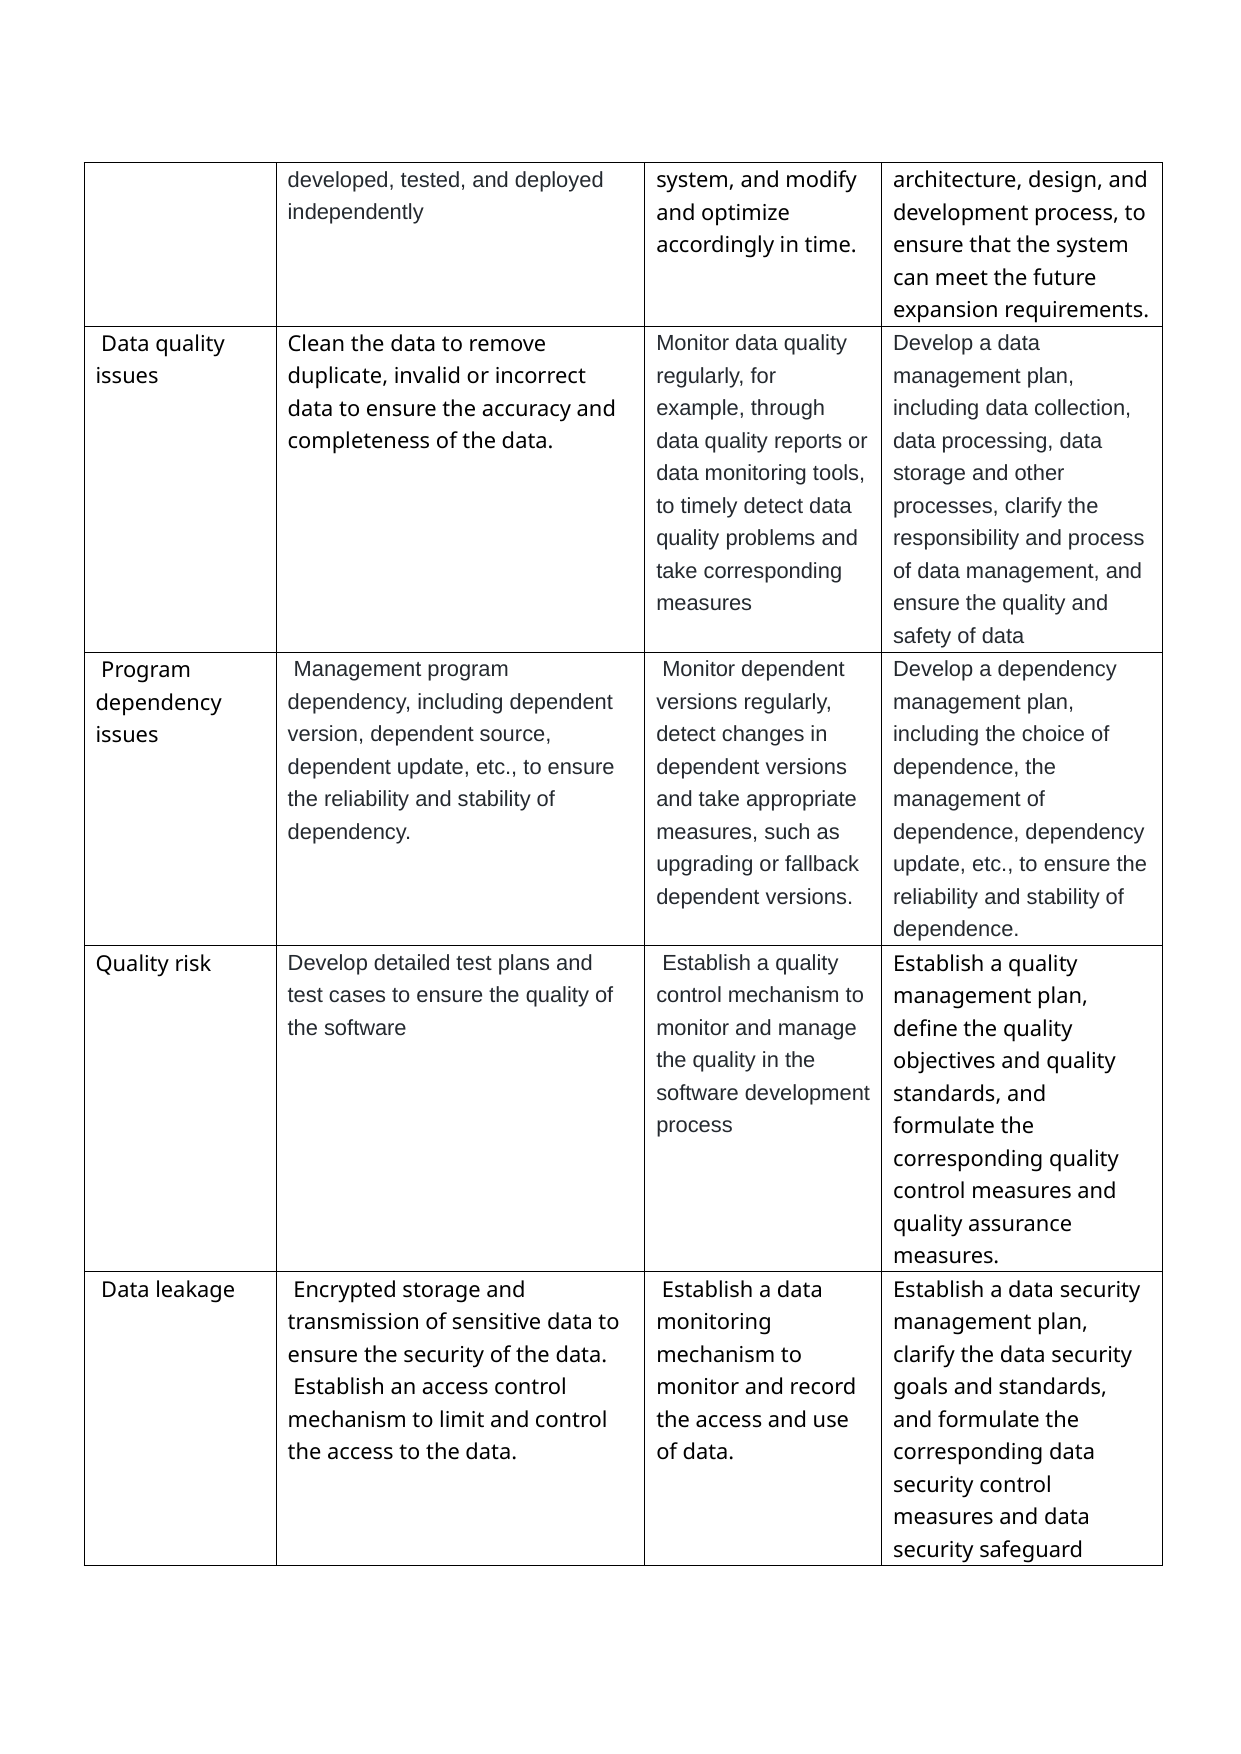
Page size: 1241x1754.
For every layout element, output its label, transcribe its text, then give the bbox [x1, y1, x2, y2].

table_cell Data quality issues [85, 327, 276, 652]
table_cell Monitor dependent versions regularly, detect changes in dependent versions and take appropriate measures, such as upgrading or fallback dependent versions. [645, 653, 881, 945]
table_cell Management program dependency, including dependent version, dependent source, dependent update, etc., to ensure the reliability and stability of dependency. [277, 653, 644, 945]
table_cell Data leakage [85, 1272, 276, 1565]
table_cell Clean the data to remove duplicate, invalid or incorrect data to ensure the accuracy and completeness of the data. [277, 327, 644, 652]
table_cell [277, 163, 644, 326]
table_cell Monitor data quality regularly, for example, through data quality reports or data monitoring tools, to timely detect data quality problems and take corresponding measures [645, 327, 881, 652]
table_cell Develop detailed test plans and test cases to ensure the quality of the software [277, 946, 644, 1271]
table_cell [85, 163, 276, 326]
table_cell Develop a data management plan, including data collection, data processing, data storage and other processes, clarify the responsibility and process of data management, and ensure the quality and safety of data [882, 327, 1162, 652]
table_cell Program dependency issues [85, 653, 276, 945]
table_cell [277, 1272, 644, 1565]
table_cell Develop a dependency management plan, including the choice of dependence, the management of dependence, dependency update, etc., to ensure the reliability and stability of dependence. [882, 653, 1162, 945]
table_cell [882, 163, 1162, 326]
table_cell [645, 1272, 881, 1565]
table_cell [882, 1272, 1162, 1565]
table_cell Establish a quality management plan, define the quality objectives and quality standards, and formulate the corresponding quality control measures and quality assurance measures. [882, 946, 1162, 1271]
table_cell Quality risk [85, 946, 276, 1271]
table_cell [645, 163, 881, 326]
table_cell Establish a quality control mechanism to monitor and manage the quality in the software development process [645, 946, 881, 1271]
